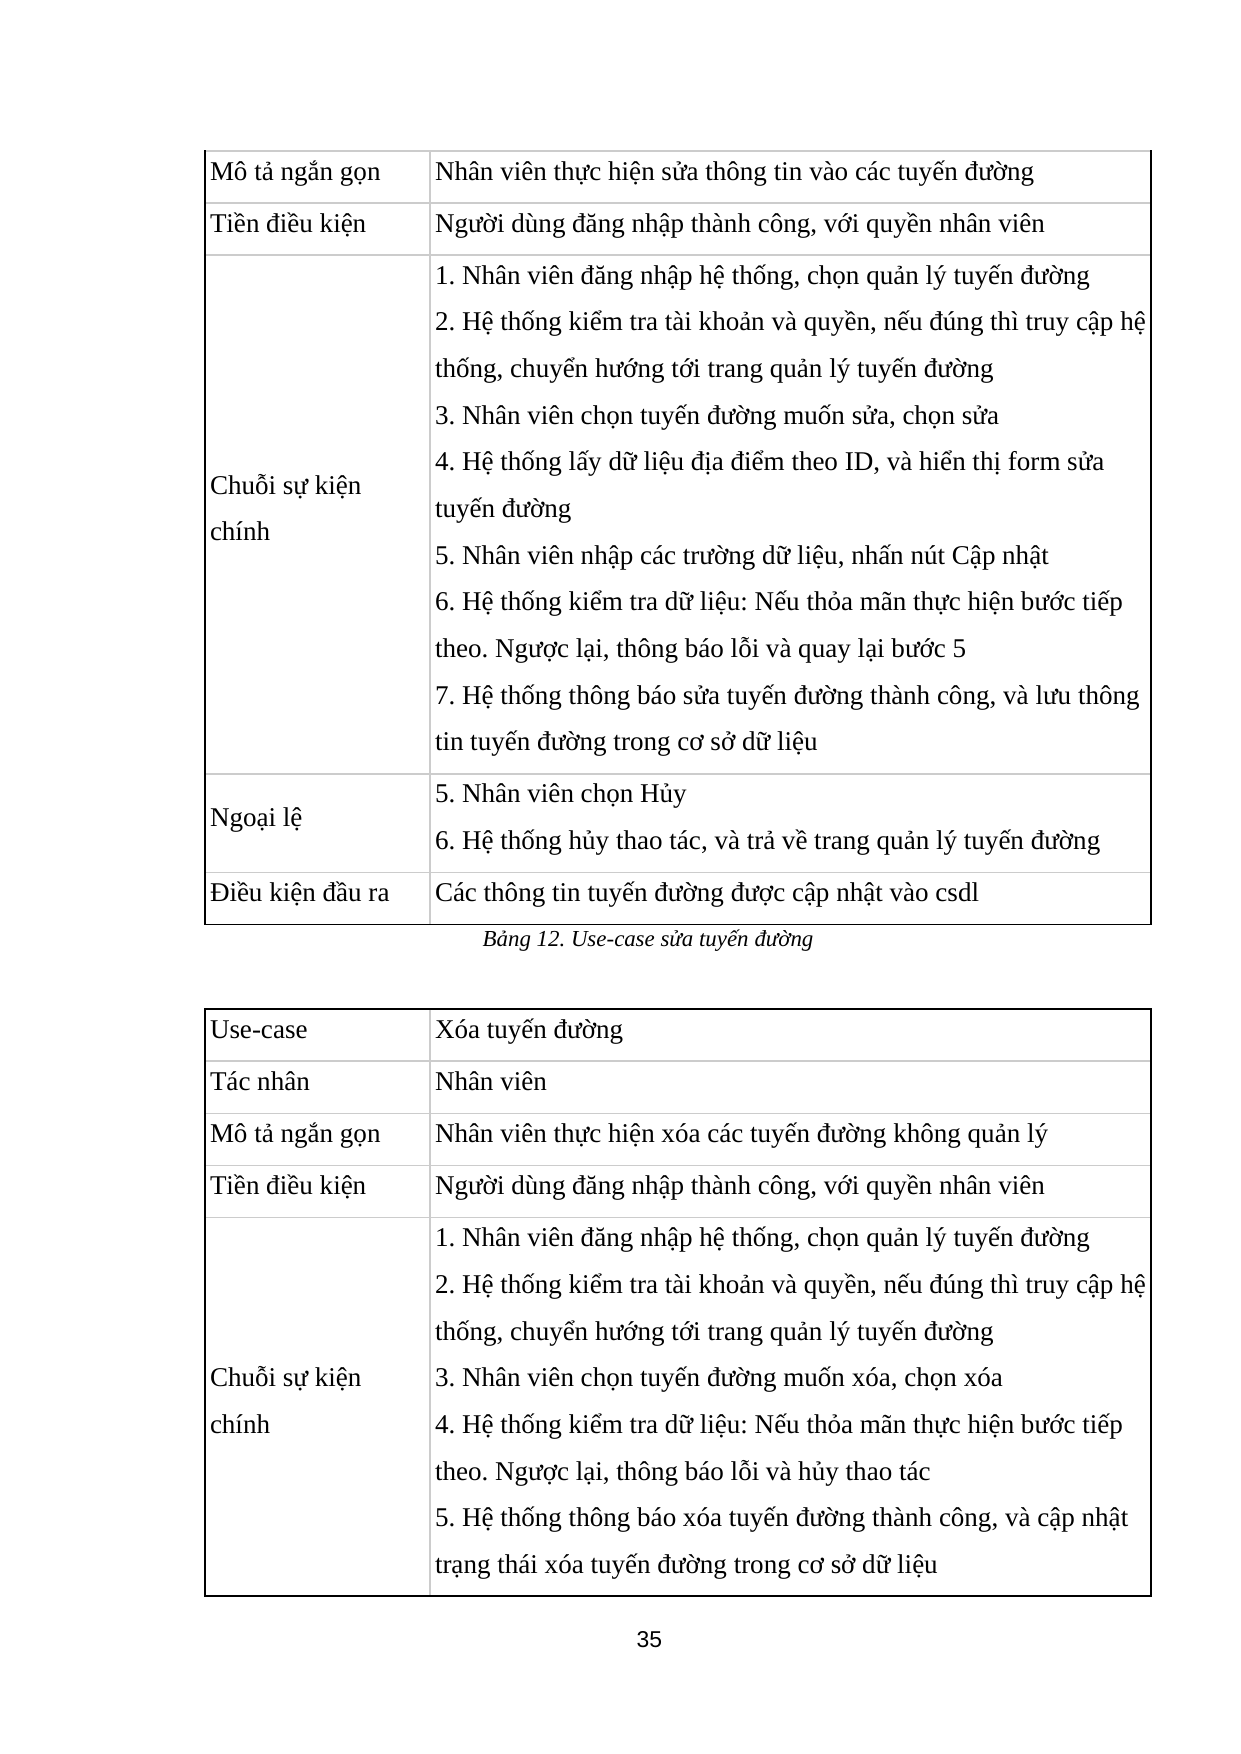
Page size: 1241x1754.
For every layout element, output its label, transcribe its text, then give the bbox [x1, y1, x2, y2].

table_cell Nhân viên thực hiện sửa thông tin vào các tuyến đường [431, 152, 1150, 202]
table_cell Chuỗi sự kiện chính [206, 1218, 429, 1595]
table_cell Điều kiện đầu ra [206, 873, 429, 924]
table_cell Chuỗi sự kiện chính [206, 256, 429, 773]
table_cell 1. Nhân viên đăng nhập hệ thống, chọn quản lý tuyến đường 2. Hệ thống kiểm tra tài khoản và quyền, nếu đúng thì truy cập hệ thống, chuyển hướng tới trang quản lý tuyến đường 3. Nhân viên chọn tuyến đường muốn sửa, chọn sửa 4. Hệ thống lấy dữ liệu địa điểm theo ID, và hiển thị form sửa tuyến đường 5. Nhân viên nhập các trường dữ liệu, nhấn nút Cập nhật 6. Hệ thống kiểm tra dữ liệu: Nếu thỏa mãn thực hiện bước tiếp theo. Ngược lại, thông báo lỗi và quay lại bước 5 7. Hệ thống thông báo sửa tuyến đường thành công, và lưu thông tin tuyến đường trong cơ sở dữ liệu [431, 256, 1150, 773]
table_cell Mô tả ngắn gọn [206, 1114, 429, 1164]
table_cell Ngoại lệ [206, 775, 429, 872]
table_cell Mô tả ngắn gọn [206, 152, 429, 202]
text Bảng 12. Use-case sửa tuyến đường [177, 925, 1121, 952]
table_cell Người dùng đăng nhập thành công, với quyền nhân viên [431, 1166, 1150, 1217]
table_header Xóa tuyến đường [431, 1010, 1150, 1060]
table_cell 5. Nhân viên chọn Hủy 6. Hệ thống hủy thao tác, và trả về trang quản lý tuyến đường [431, 775, 1150, 872]
table_cell Người dùng đăng nhập thành công, với quyền nhân viên [431, 204, 1150, 254]
table_cell 1. Nhân viên đăng nhập hệ thống, chọn quản lý tuyến đường 2. Hệ thống kiểm tra tài khoản và quyền, nếu đúng thì truy cập hệ thống, chuyển hướng tới trang quản lý tuyến đường 3. Nhân viên chọn tuyến đường muốn xóa, chọn xóa 4. Hệ thống kiểm tra dữ liệu: Nếu thỏa mãn thực hiện bước tiếp theo. Ngược lại, thông báo lỗi và hủy thao tác 5. Hệ thống thông báo xóa tuyến đường thành công, và cập nhật trạng thái xóa tuyến đường trong cơ sở dữ liệu [431, 1218, 1150, 1595]
table_cell Nhân viên thực hiện xóa các tuyến đường không quản lý [431, 1114, 1150, 1164]
table_cell Tiền điều kiện [206, 204, 429, 254]
table_cell Nhân viên [431, 1062, 1150, 1112]
table_cell Các thông tin tuyến đường được cập nhật vào csdl [431, 873, 1150, 924]
table_cell Tiền điều kiện [206, 1166, 429, 1217]
table_header Use-case [206, 1010, 429, 1060]
table_cell Tác nhân [206, 1062, 429, 1112]
